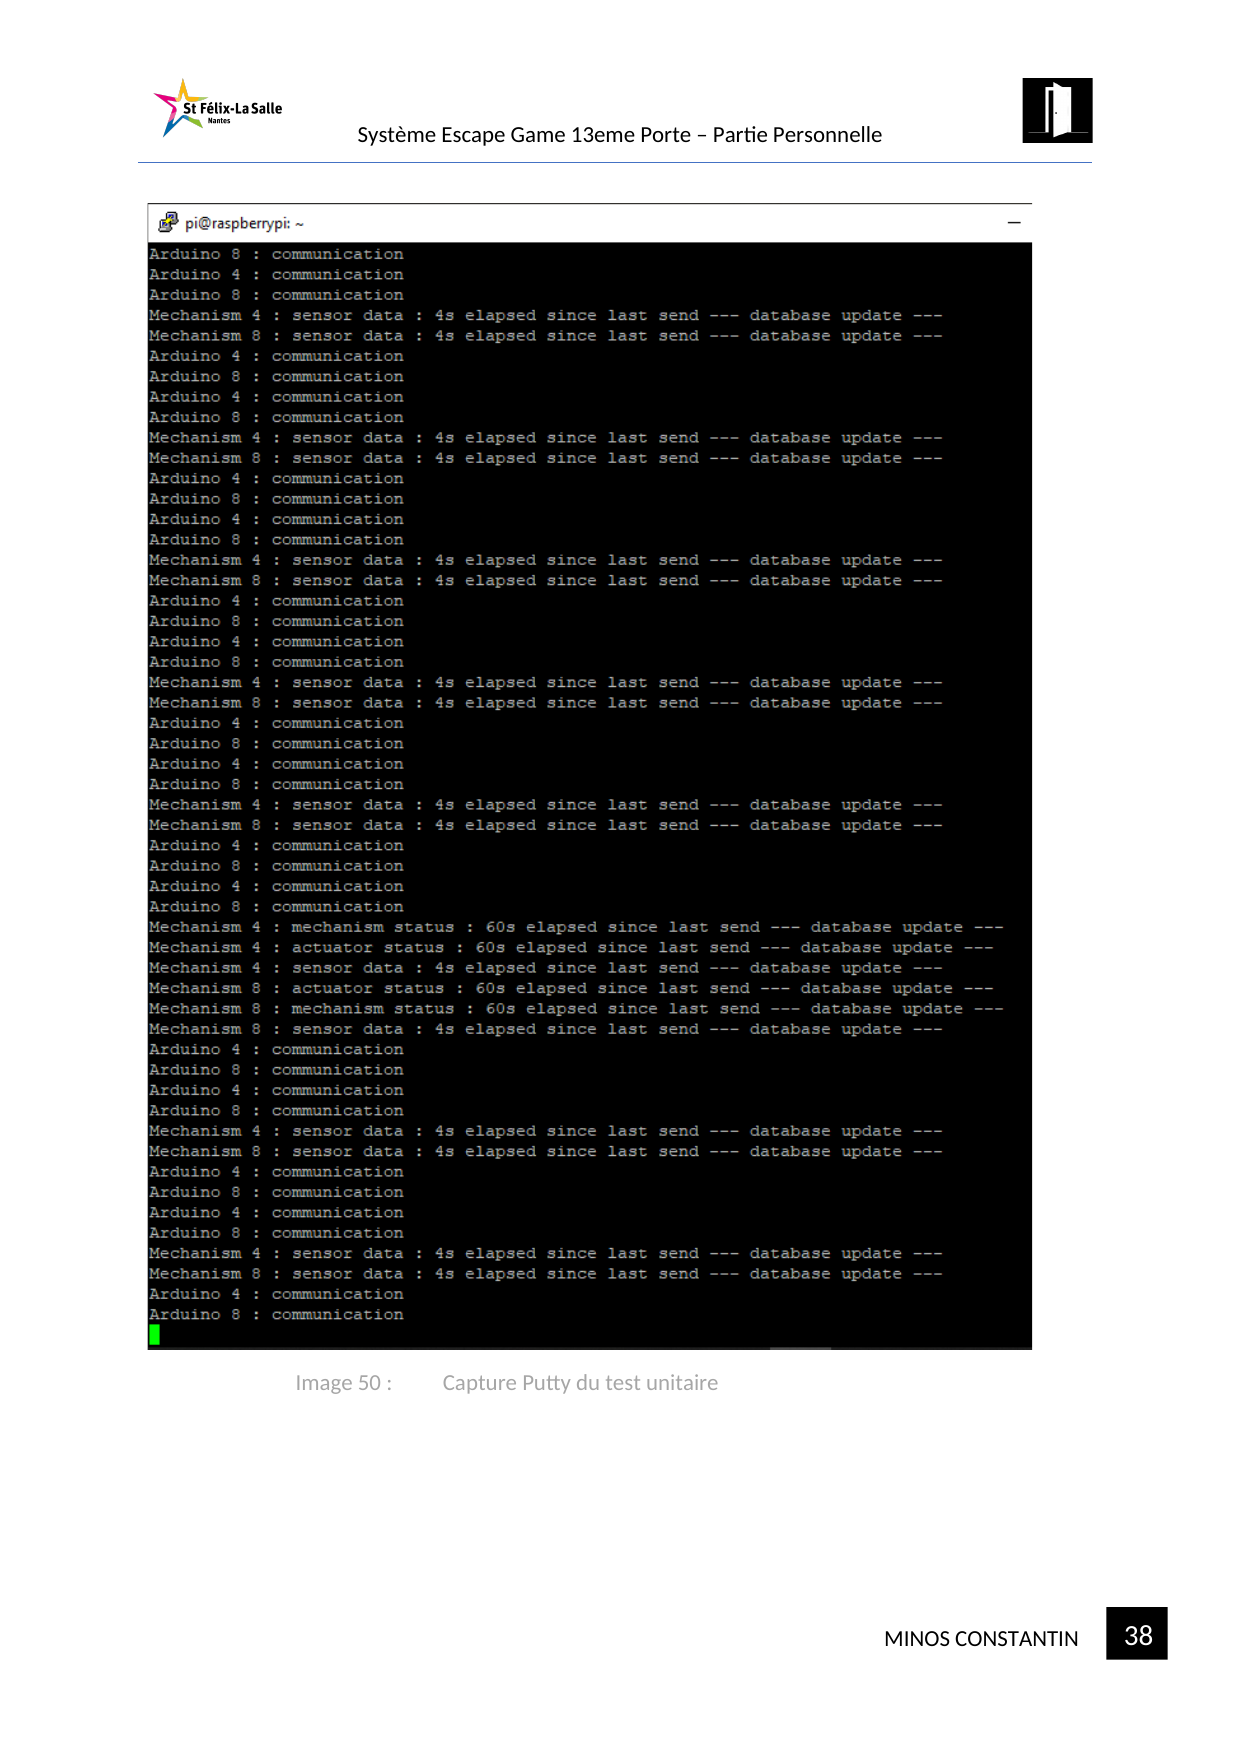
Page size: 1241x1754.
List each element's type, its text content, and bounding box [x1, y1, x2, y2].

picture [147, 203, 1033, 1350]
picture [147, 73, 290, 142]
text Image 50 : Capture Putty du test unitaire [295, 1368, 1092, 1396]
picture [1022, 78, 1093, 143]
